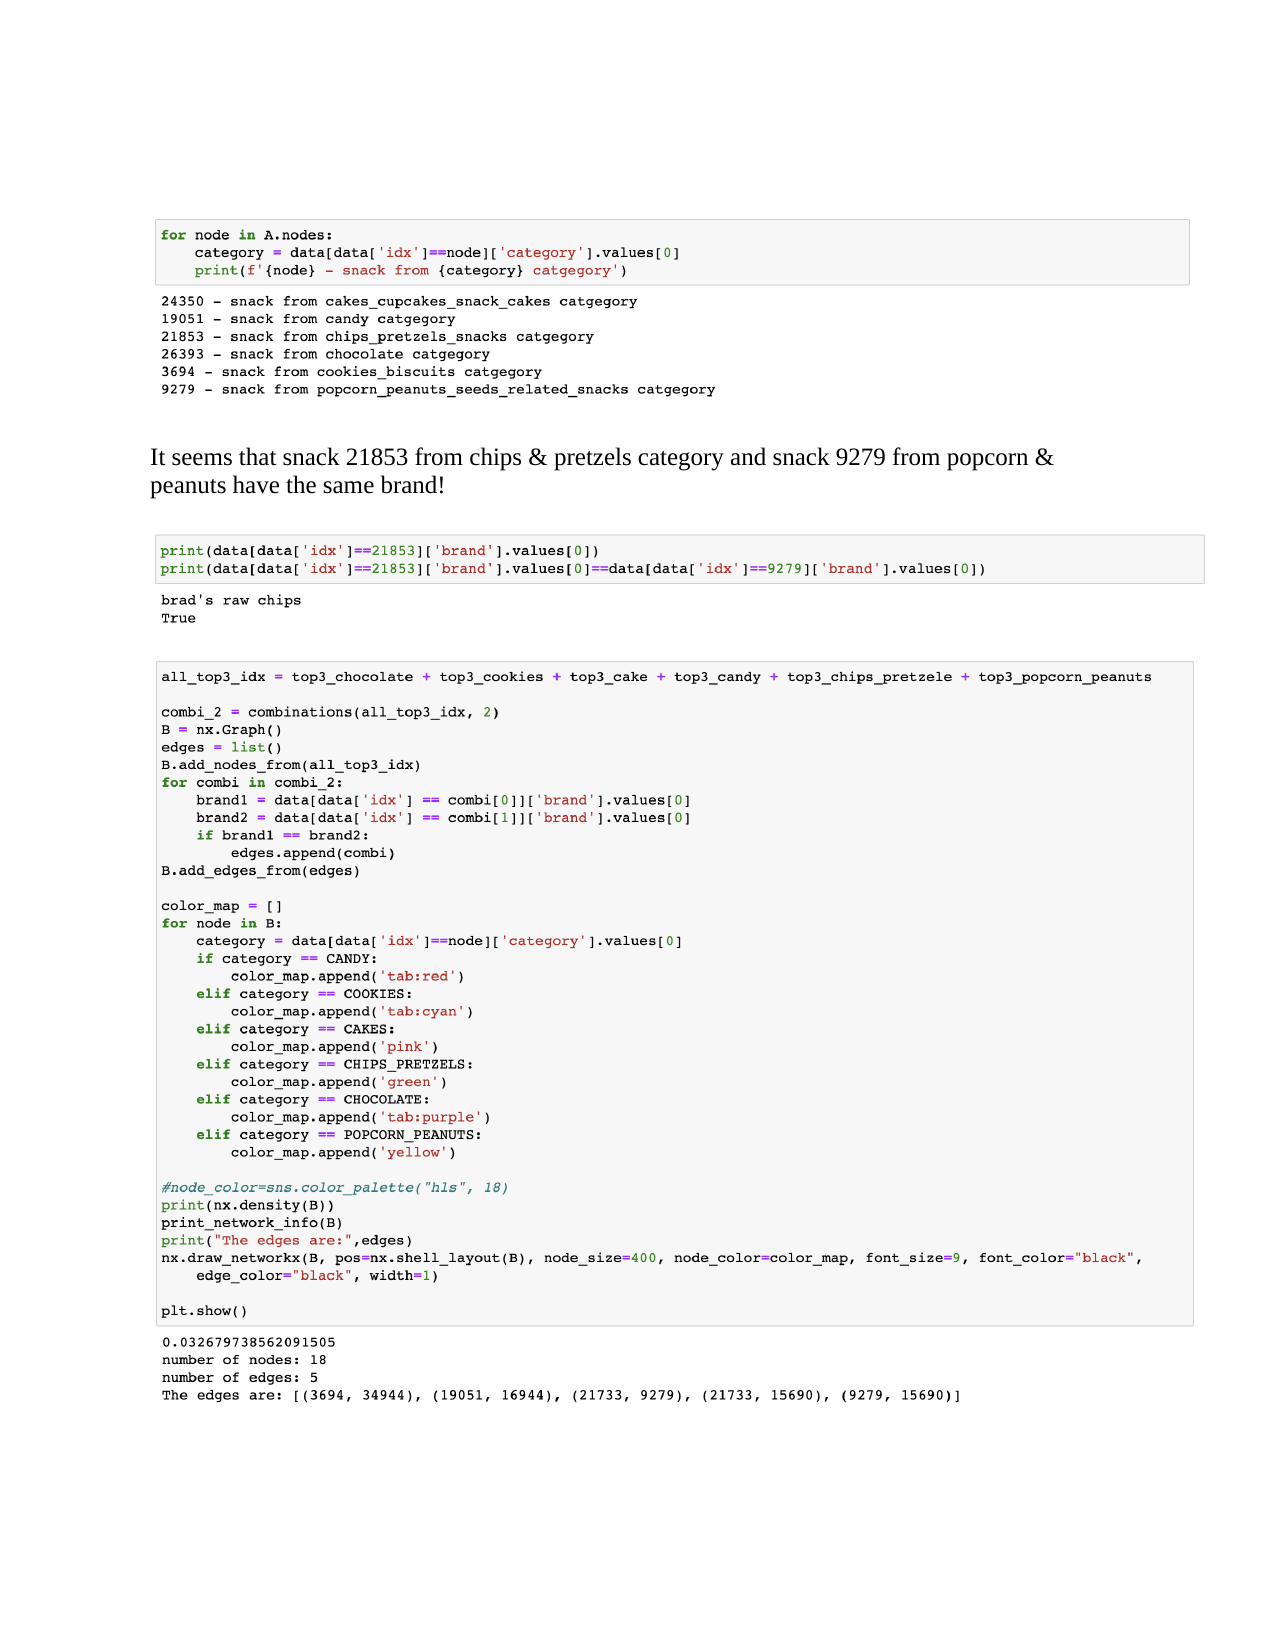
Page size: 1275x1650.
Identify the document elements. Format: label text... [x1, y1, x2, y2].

picture [150, 211, 1201, 411]
picture [150, 529, 1213, 627]
picture [150, 657, 1205, 1409]
text It seems that snack 21853 from chips & pretzels category and snack 9279 from popcorn & peanuts have the same brand! [150, 442, 1125, 499]
